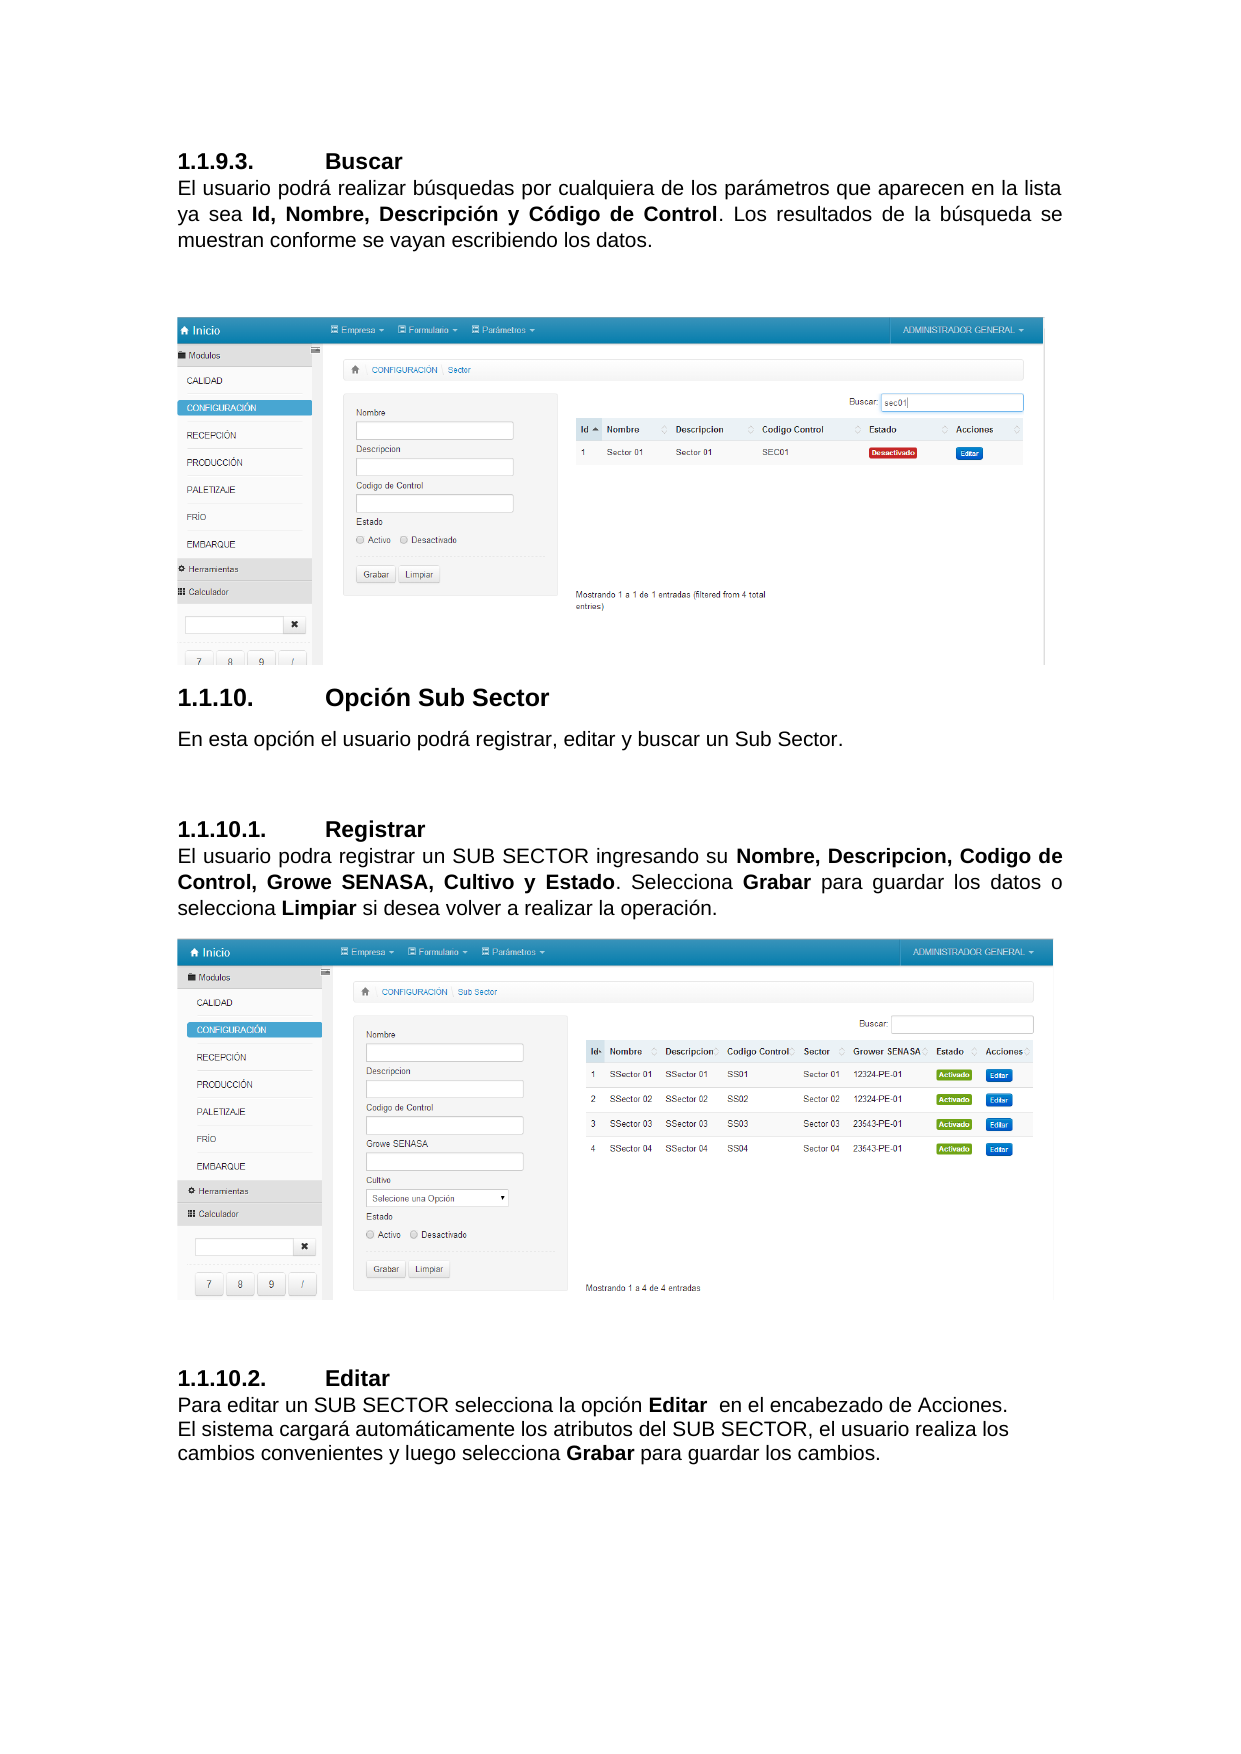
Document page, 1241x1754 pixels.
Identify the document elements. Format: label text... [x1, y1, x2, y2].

picture [177, 966, 1054, 1300]
picture [177, 938, 1054, 960]
subtitle Opción Sub Sector [177, 683, 1063, 712]
picture [177, 317, 1045, 665]
text El usuario podrá realizar búsquedas por cualquiera de los parámetros que aparecen en la lista ya sea Id, Nombre, Descripción y Código de Control. Los resultados de la búsqueda se muestran conforme se vayan escribiendo los datos. [177, 176, 1063, 252]
text En esta opción el usuario podrá registrar, editar y buscar un Sub Sector. [177, 726, 1063, 750]
subtitle Registrar [177, 816, 1063, 842]
text Para editar un SUB SECTOR selecciona la opción Editar en el encabezado de Acciones. [177, 1393, 1063, 1417]
subtitle Buscar [177, 148, 1063, 174]
subtitle Editar [177, 1365, 1063, 1391]
text El usuario podra registrar un SUB SECTOR ingresando su Nombre, Descripcion, Codigo de Control, Growe SENASA, Cultivo y Estado. Selecciona Grabar para guardar los datos o selecciona Limpiar si desea volver a realizar la operación. [177, 844, 1063, 920]
text El sistema cargará automáticamente los atributos del SUB SECTOR, el usuario realiza los cambios convenientes y luego selecciona Grabar para guardar los cambios. [177, 1417, 1063, 1465]
